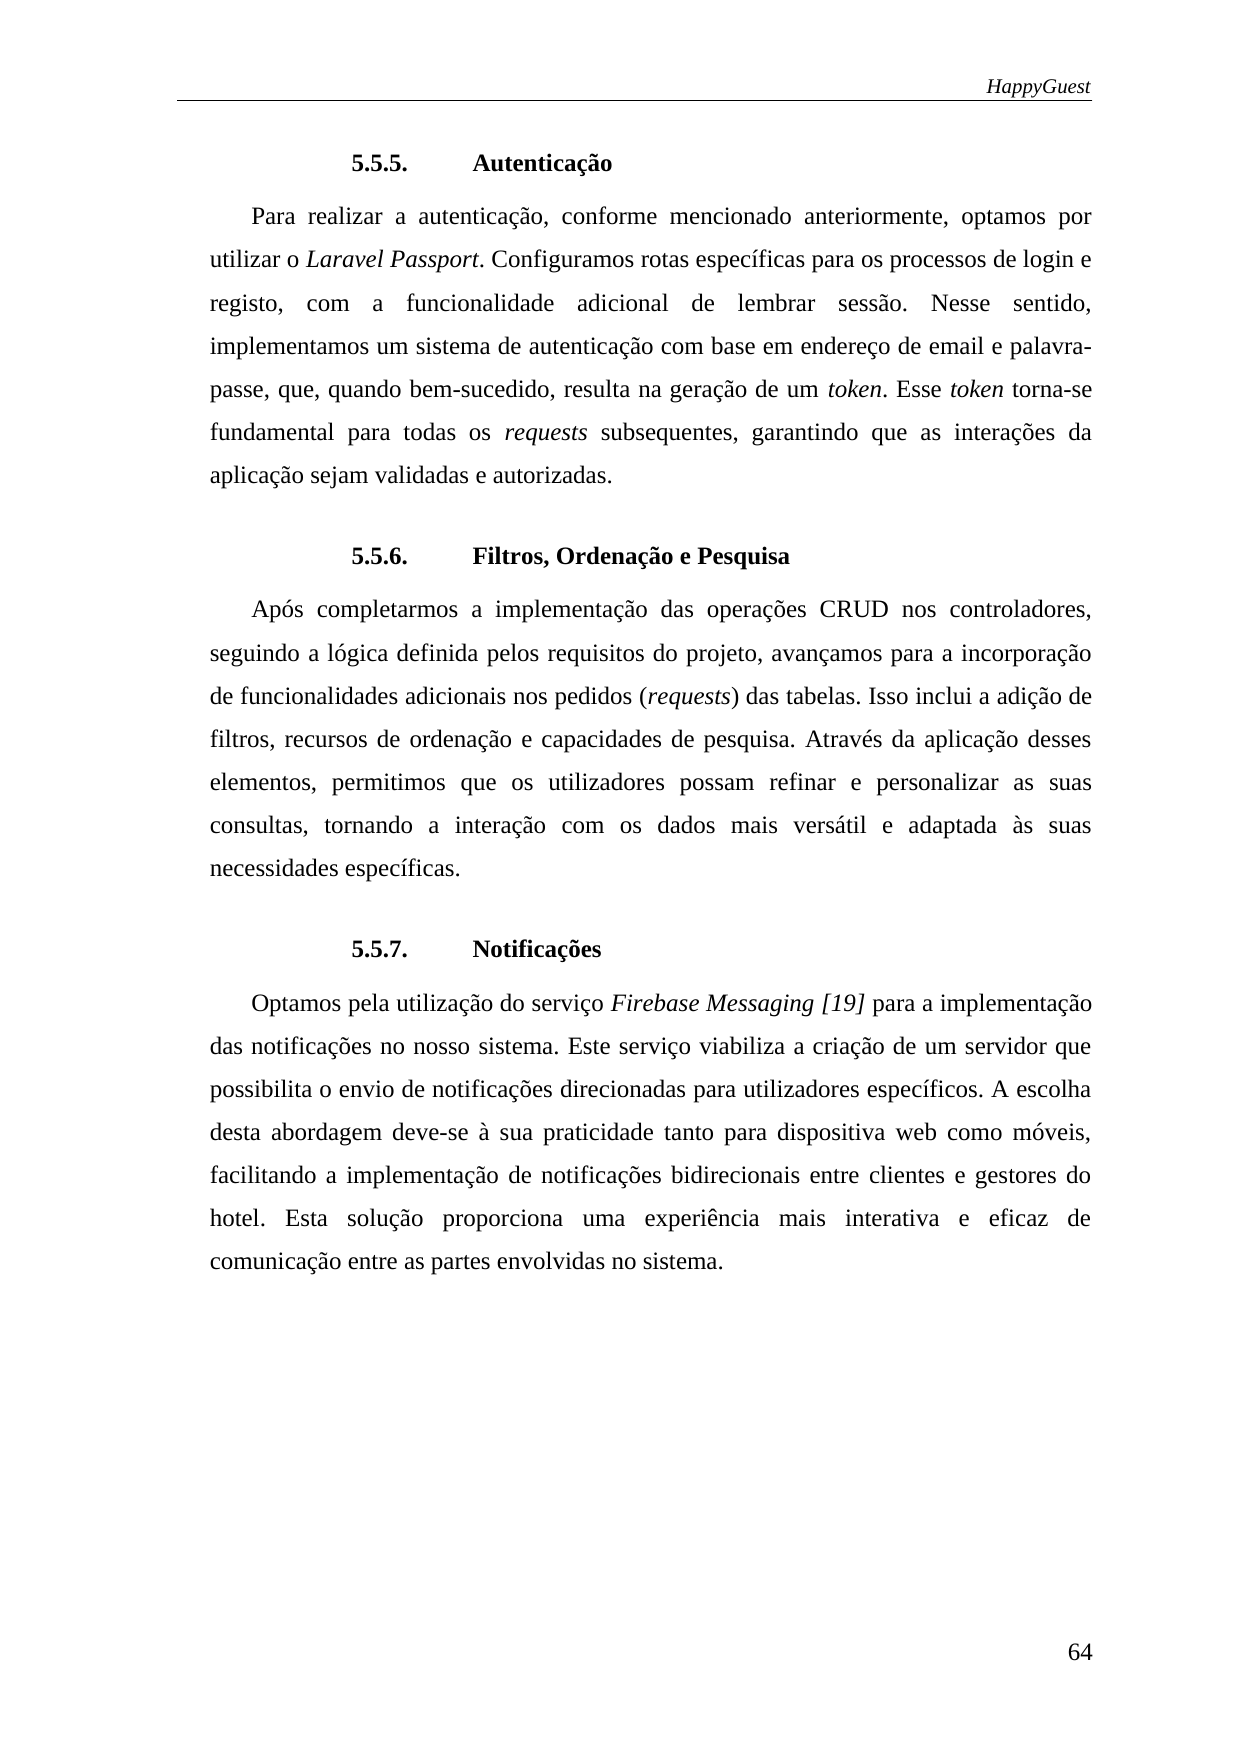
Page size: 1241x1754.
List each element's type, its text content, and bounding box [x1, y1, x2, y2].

subtitle Filtros, Ordenação e Pesquisa [310, 541, 1092, 569]
subtitle Notificações [310, 934, 1092, 963]
text Para realizar a autenticação, conforme mencionado anteriormente, optamos por utilizar o Laravel Passport. Configuramos rotas específicas para os processos de login e registo, com a funcionalidade adicional de lembrar sessão. Nesse sentido, implementamos um sistema de autenticação com base em endereço de email e palavra-passe, que, quando bem-sucedido, resulta na geração de um token. Esse token torna-se fundamental para todas os requests subsequentes, garantindo que as interações da aplicação sejam validadas e autorizadas. [209, 201, 1092, 489]
subtitle Autenticação [310, 148, 1092, 176]
text Após completarmos a implementação das operações CRUD nos controladores, seguindo a lógica definida pelos requisitos do projeto, avançamos para a incorporação de funcionalidades adicionais nos pedidos (requests) das tabelas. Isso inclui a adição de filtros, recursos de ordenação e capacidades de pesquisa. Através da aplicação desses elementos, permitimos que os utilizadores possam refinar e personalizar as suas consultas, tornando a interação com os dados mais versátil e adaptada às suas necessidades específicas. [209, 594, 1092, 882]
text Optamos pela utilização do serviço Firebase Messaging [19] para a implementação das notificações no nosso sistema. Este serviço viabiliza a criação de um servidor que possibilita o envio de notificações direcionadas para utilizadores específicos. A escolha desta abordagem deve-se à sua praticidade tanto para dispositiva web como móveis, facilitando a implementação de notificações bidirecionais entre clientes e gestores do hotel. Esta solução proporciona uma experiência mais interativa e eficaz de comunicação entre as partes envolvidas no sistema. [209, 988, 1092, 1275]
